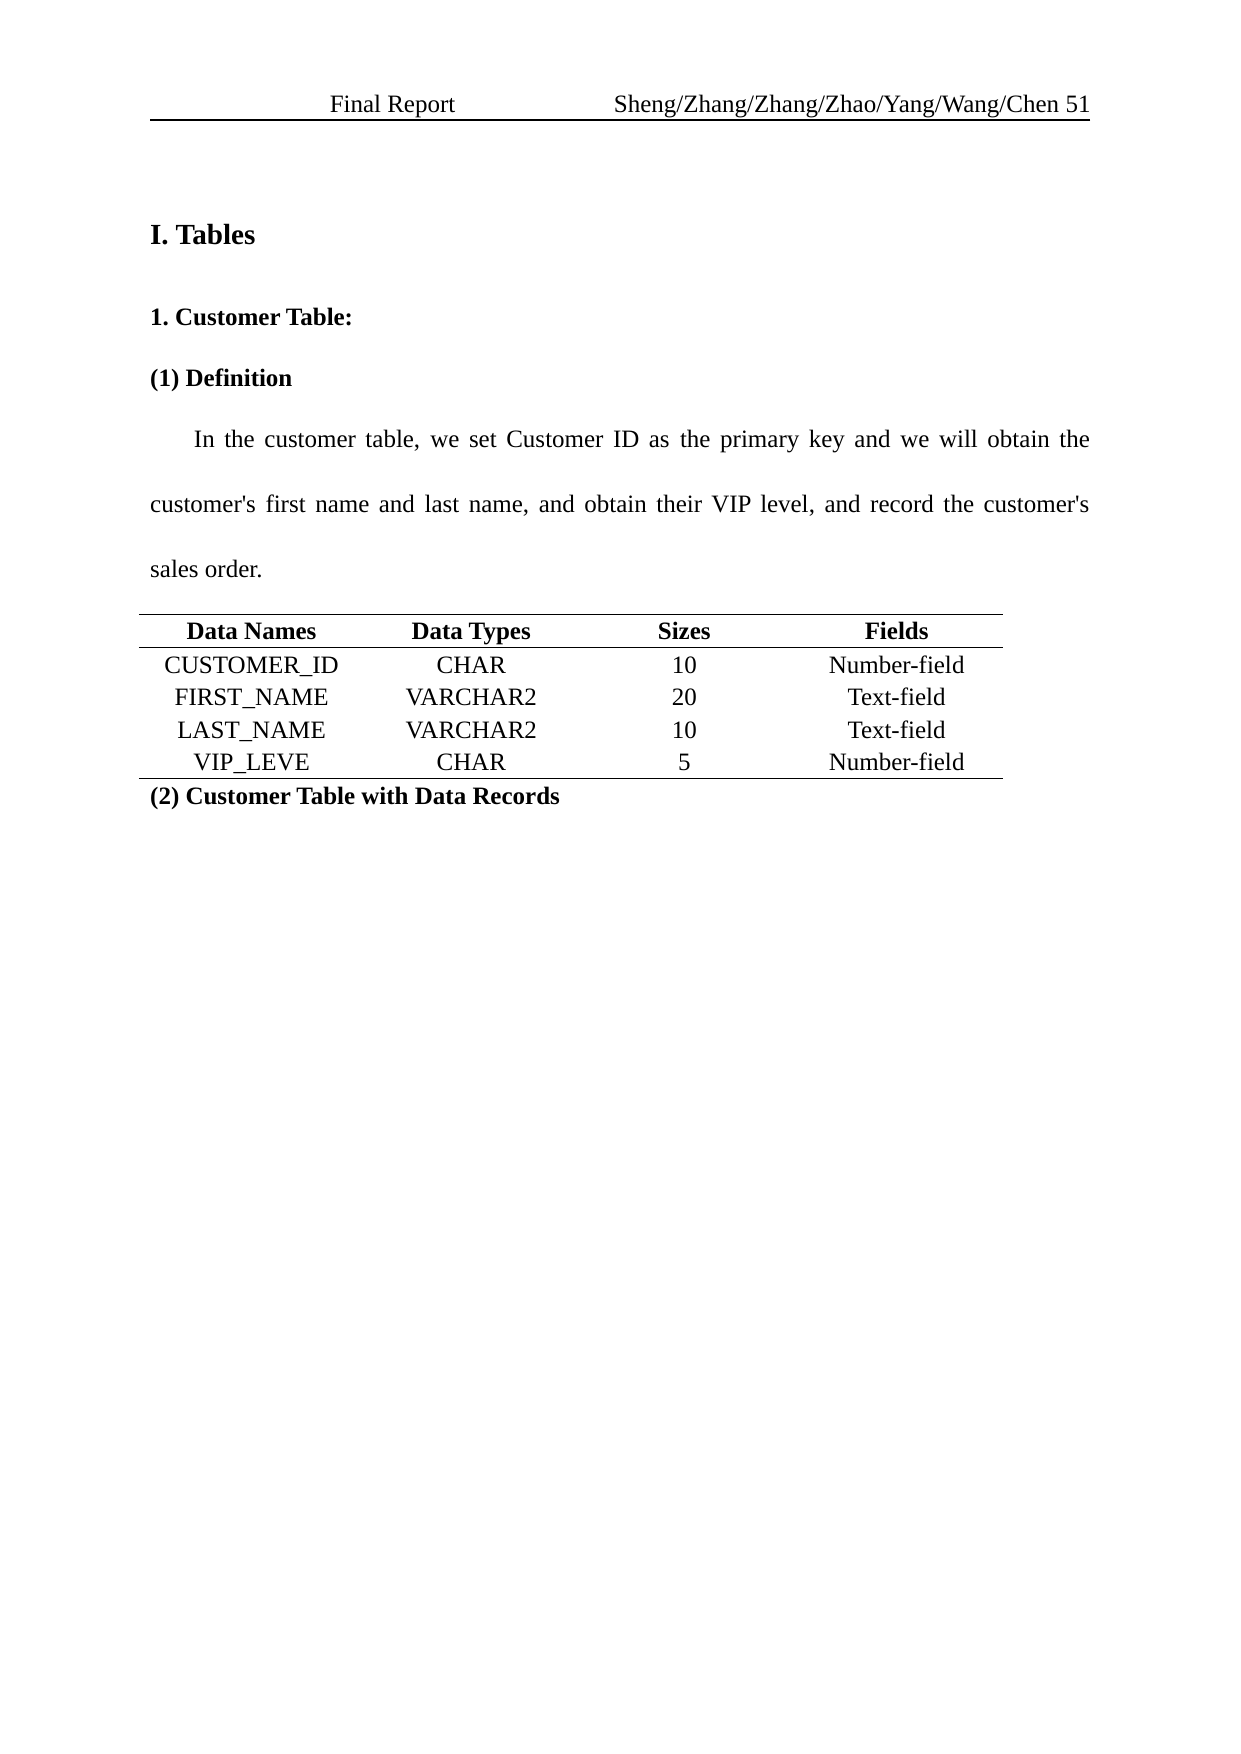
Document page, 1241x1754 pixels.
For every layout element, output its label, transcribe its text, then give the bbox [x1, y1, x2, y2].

text I. Tables [150, 201, 1090, 266]
text 1. Customer Table: [150, 300, 1090, 332]
table_cell 10 [578, 713, 790, 746]
table_cell 5 [578, 746, 790, 778]
table_cell CHAR [364, 746, 578, 778]
table_cell VIP_LEVE [139, 746, 364, 778]
table_header Fields [790, 615, 1003, 647]
table_cell Number-field [790, 648, 1003, 681]
table_cell VARCHAR2 [364, 713, 578, 746]
table_cell 20 [578, 681, 790, 713]
text (1) Definition [150, 361, 1090, 393]
table_cell FIRST_NAME [139, 681, 364, 713]
table_header Data Types [364, 615, 578, 647]
table_cell Text-field [790, 681, 1003, 713]
table_header Sizes [578, 615, 790, 647]
table_header Data Names [139, 615, 364, 647]
table_cell CUSTOMER_ID [139, 648, 364, 681]
text (2) Customer Table with Data Records [150, 779, 1090, 812]
table_cell Text-field [790, 713, 1003, 746]
table_cell VARCHAR2 [364, 681, 578, 713]
table_cell LAST_NAME [139, 713, 364, 746]
text In the customer table, we set Customer ID as the primary key and we will obtain the customer's first name and last name, and obtain their VIP level, and record the customer's sales order. [150, 422, 1090, 585]
table_cell CHAR [364, 648, 578, 681]
table_cell Number-field [790, 746, 1003, 778]
table_cell 10 [578, 648, 790, 681]
